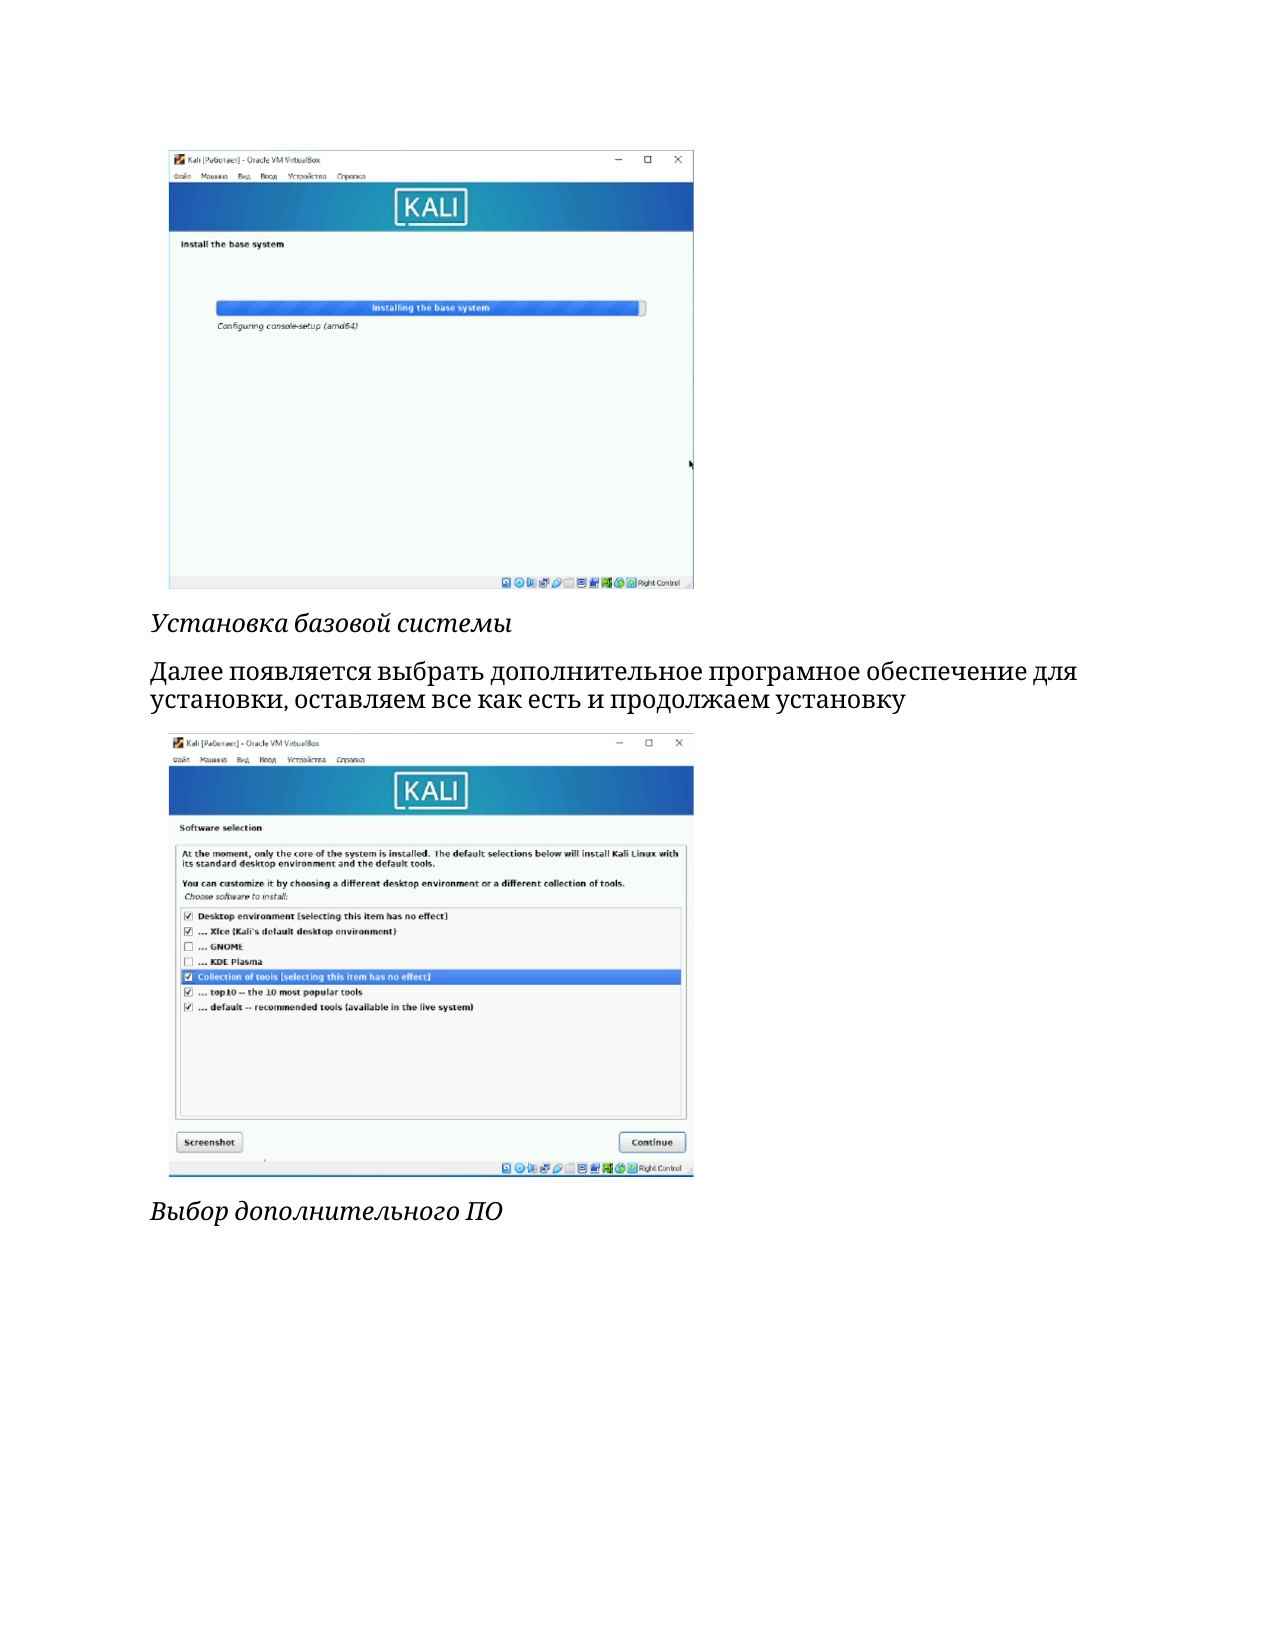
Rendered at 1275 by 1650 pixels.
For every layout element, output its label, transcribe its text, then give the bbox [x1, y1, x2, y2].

text Далее появляется выбрать дополнительное програмное обеспечение для установки, оставляем все как есть и продолжаем установку [150, 657, 1125, 715]
picture [168, 150, 694, 589]
text Выбор дополнительного ПО [150, 1197, 1125, 1226]
picture [168, 733, 694, 1177]
text Установка базовой системы [150, 610, 1125, 639]
